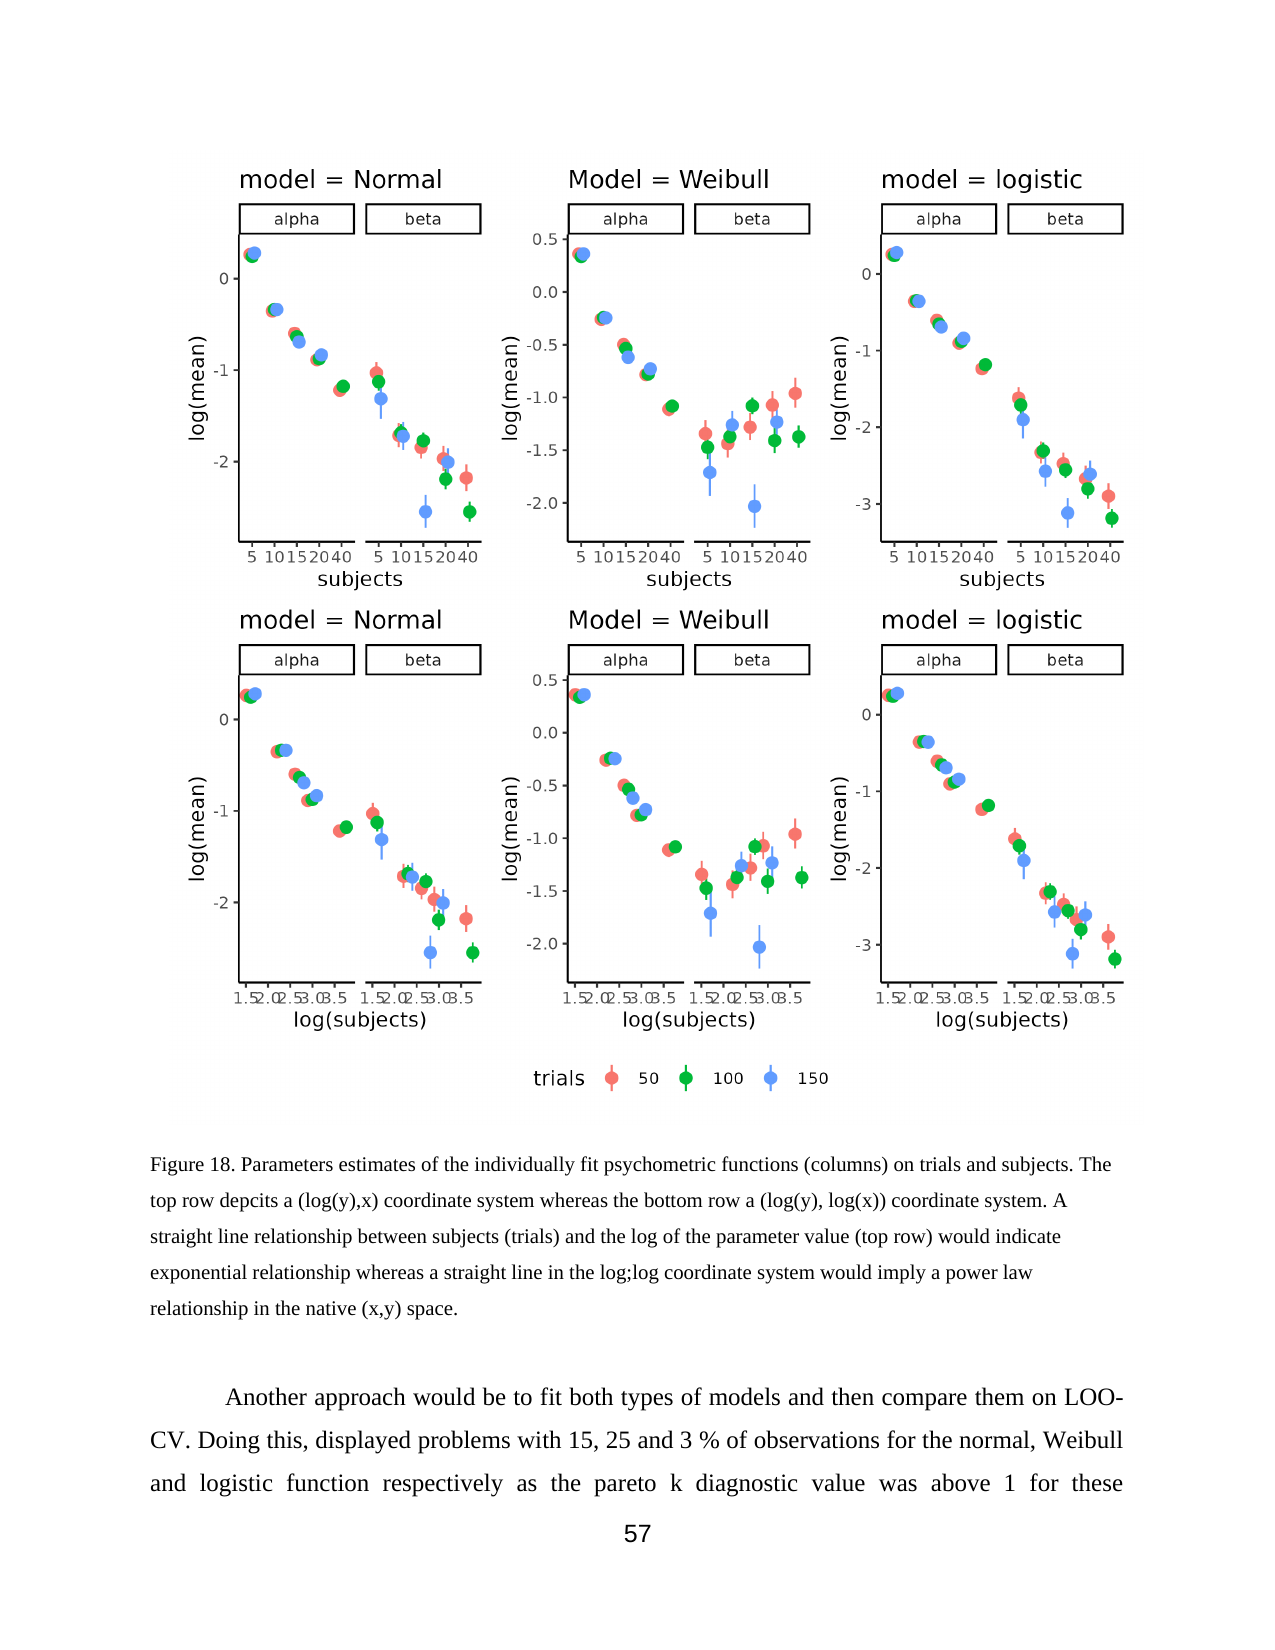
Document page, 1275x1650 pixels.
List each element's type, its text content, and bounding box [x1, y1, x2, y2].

text Figure 18. Parameters estimates of the individually fit psychometric functions (columns) on trials and subjects. The top row depcits a (log(y),x) coordinate system whereas the bottom row a (log(y), log(x)) coordinate system. A straight line relationship between subjects (trials) and the log of the parameter value (top row) would indicate exponential relationship whereas a straight line in the log;log coordinate system would imply a power law relationship in the native (x,y) space. [150, 1152, 1125, 1320]
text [150, 1382, 1125, 1497]
picture [168, 150, 1144, 1125]
